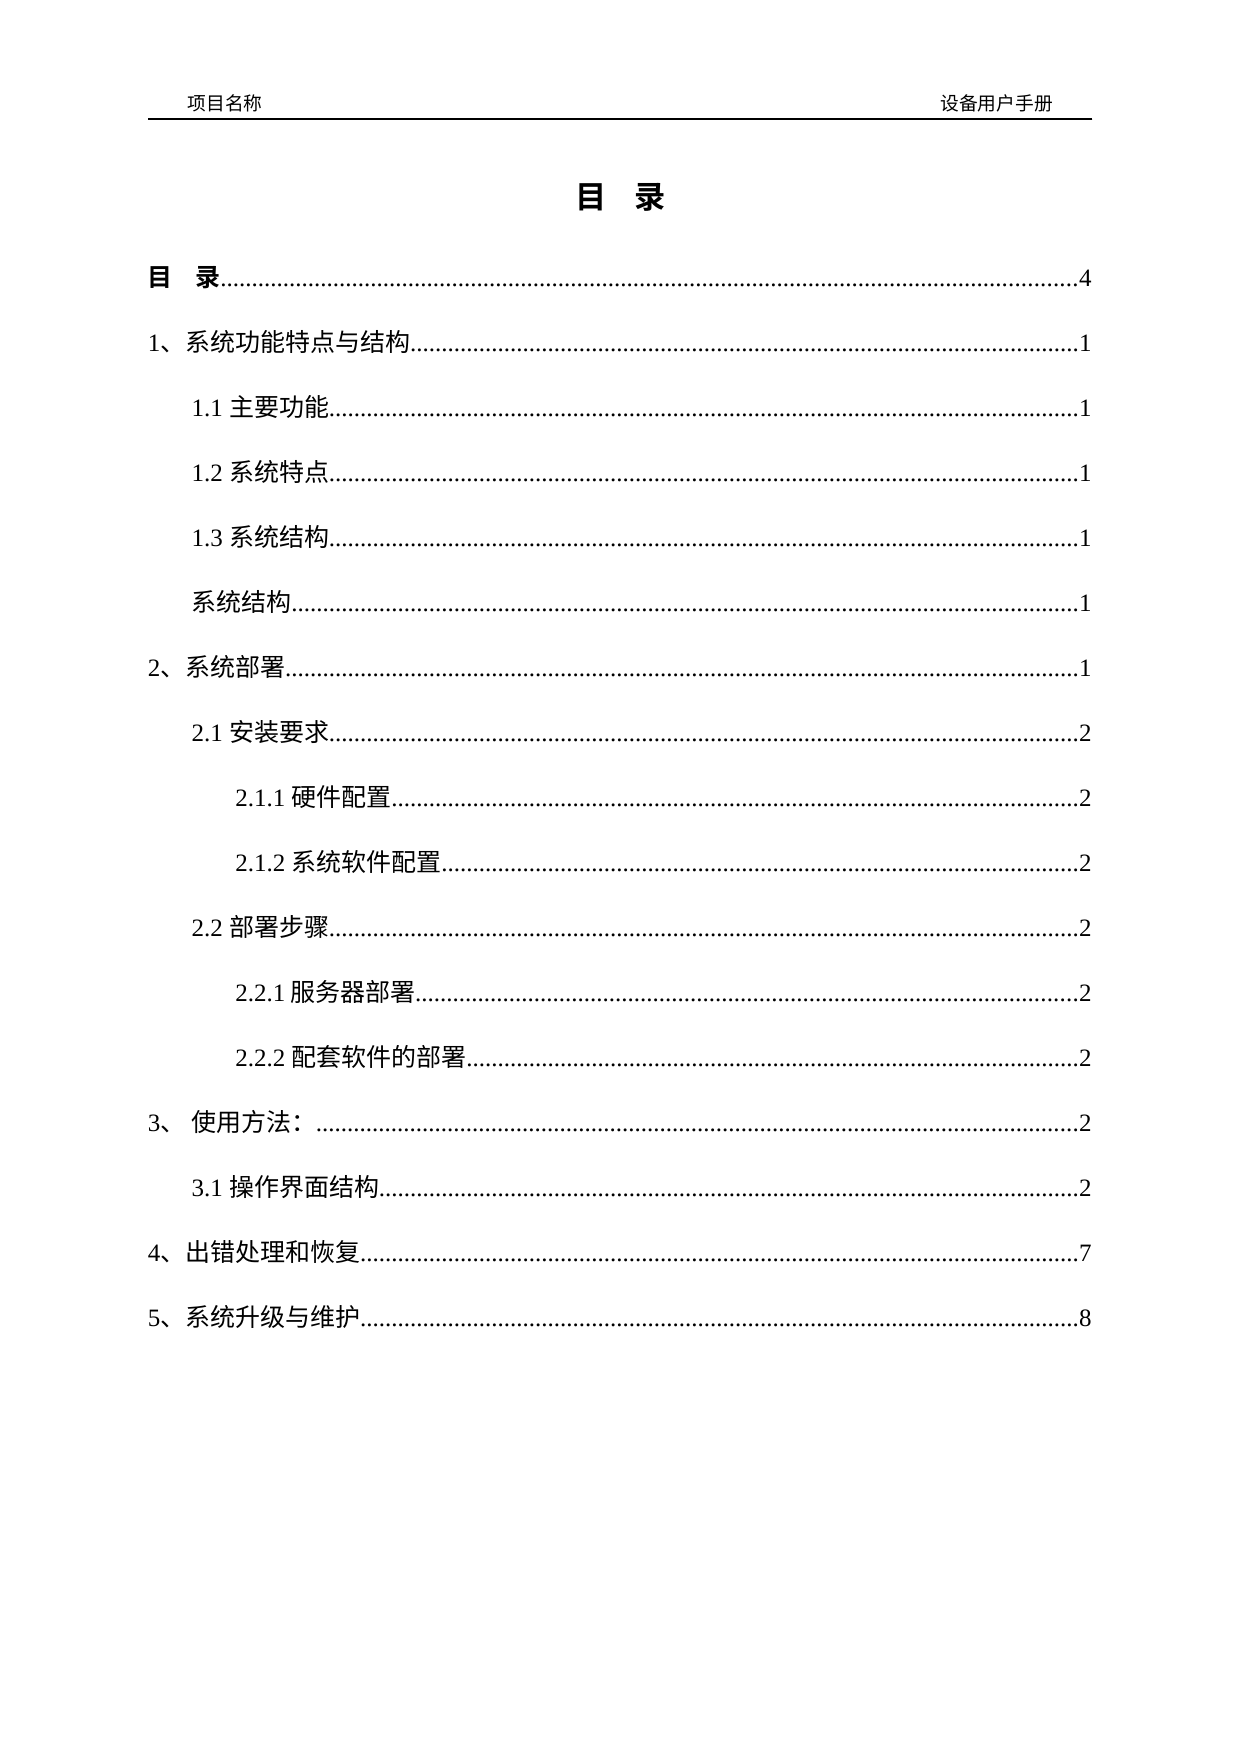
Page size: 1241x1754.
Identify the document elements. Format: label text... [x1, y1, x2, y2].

text 2.2.1服务器部署 2 [235, 958, 1092, 1023]
text 目 录 [148, 162, 1092, 227]
text 1.3 系统结构 1 [191, 503, 1092, 568]
text 1.1 主要功能 1 [191, 373, 1092, 438]
text 2.2 部署步骤 2 [191, 893, 1092, 958]
text 2.1.1 硬件配置 2 [235, 763, 1092, 828]
text 4、出错处理和恢复 7 [148, 1218, 1092, 1283]
text 1.2 系统特点 1 [191, 438, 1092, 503]
text 3.1 操作界面结构 2 [191, 1153, 1092, 1218]
text 2.1.2 系统软件配置 2 [235, 828, 1092, 893]
text 目 录 4 [148, 243, 1092, 308]
text 系统结构 1 [191, 568, 1092, 633]
text 1、系统功能特点与结构 1 [148, 308, 1092, 373]
text 5、系统升级与维护 8 [148, 1283, 1092, 1348]
text 2、系统部署 1 [148, 633, 1092, 698]
text 2.1 安装要求 2 [191, 698, 1092, 763]
text 3、 使用方法： 2 [148, 1088, 1092, 1153]
text 2.2.2 配套软件的部署 2 [235, 1023, 1092, 1088]
